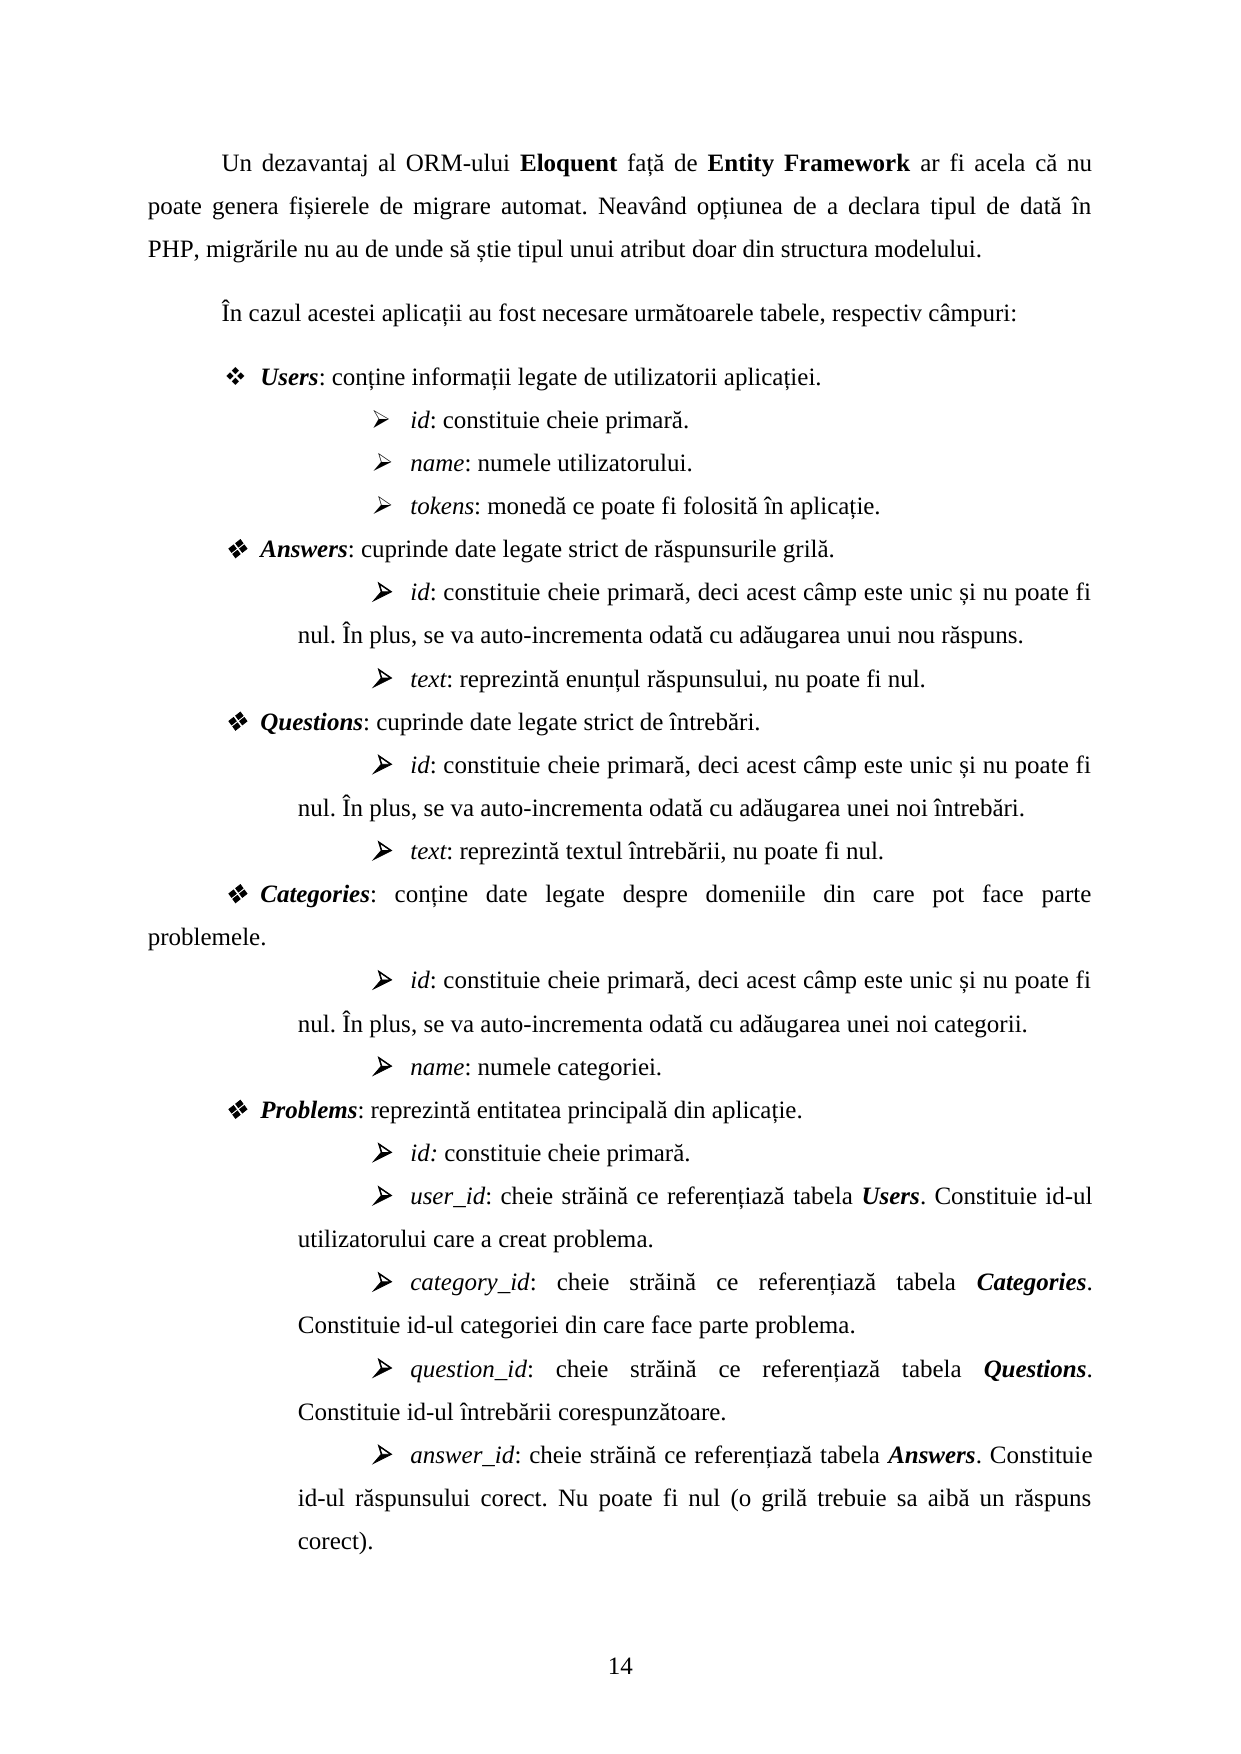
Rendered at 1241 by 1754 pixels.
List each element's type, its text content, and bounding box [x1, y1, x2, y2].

list tokens: monedă ce poate fi folosită în aplicație. [298, 491, 1093, 520]
list user_id: cheie străină ce referențiază tabela Users. Constituie id-ul utilizatorului care a creat problema. [298, 1181, 1093, 1253]
list text: reprezintă textul întrebării, nu poate fi nul. [298, 836, 1093, 865]
list name: numele utilizatorului. [298, 448, 1093, 477]
list id: constituie cheie primară, deci acest câmp este unic și nu poate fi nul. În plus, se va auto-incrementa odată cu adăugarea unei noi întrebări. [298, 750, 1093, 822]
list Problems: reprezintă entitatea principală din aplicație. [148, 1095, 1093, 1124]
list text: reprezintă enunțul răspunsului, nu poate fi nul. [298, 664, 1093, 692]
text În cazul acestei aplicații au fost necesare următoarele tabele, respectiv câmpuri: [148, 298, 1093, 327]
list Categories: conține date legate despre domeniile din care pot face parte problemele. [148, 879, 1093, 951]
list id: constituie cheie primară, deci acest câmp este unic și nu poate fi nul. În plus, se va auto-incrementa odată cu adăugarea unei noi categorii. [298, 966, 1093, 1037]
text Un dezavantaj al ORM-ului Eloquent față de Entity Framework ar fi acela că nu poate genera fișierele de migrare automat. Neavând opțiunea de a declara tipul de dată în PHP, migrările nu au de unde să știe tipul unui atribut doar din structura modelului. [148, 148, 1093, 263]
list Users: conține informații legate de utilizatorii aplicației. [148, 362, 1093, 391]
list Answers: cuprinde date legate strict de răspunsurile grilă. [148, 534, 1093, 563]
list answer_id: cheie străină ce referențiază tabela Answers. Constituie id-ul răspunsului corect. Nu poate fi nul (o grilă trebuie sa aibă un răspuns corect). [298, 1440, 1093, 1555]
list category_id: cheie străină ce referențiază tabela Categories. Constituie id-ul categoriei din care face parte problema. [298, 1267, 1093, 1339]
list Questions: cuprinde date legate strict de întrebări. [148, 707, 1093, 736]
list name: numele categoriei. [298, 1052, 1093, 1081]
list question_id: cheie străină ce referențiază tabela Questions. Constituie id-ul întrebării corespunzătoare. [298, 1354, 1093, 1426]
list id: constituie cheie primară, deci acest câmp este unic și nu poate fi nul. În plus, se va auto-incrementa odată cu adăugarea unui nou răspuns. [298, 577, 1093, 649]
list id: constituie cheie primară. [298, 1138, 1093, 1167]
list id: constituie cheie primară. [298, 405, 1093, 434]
